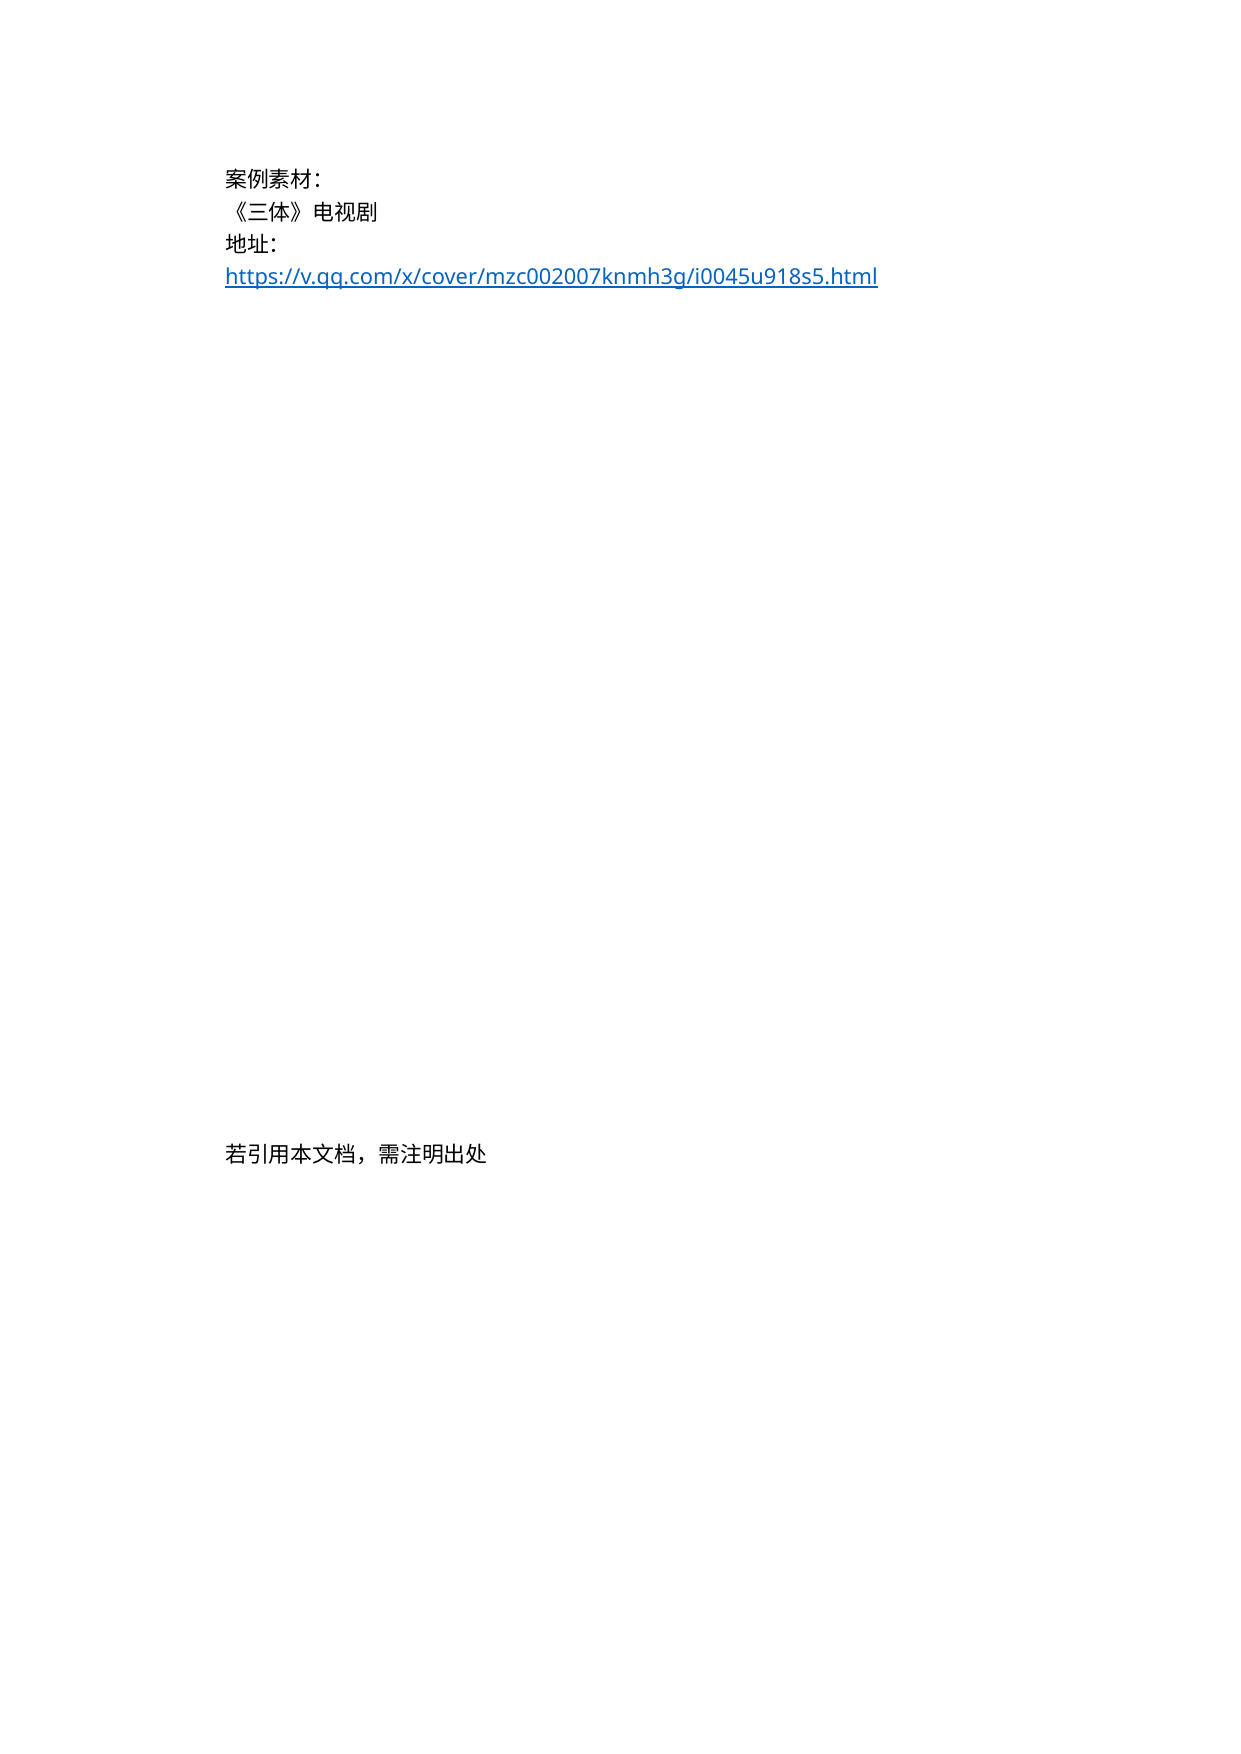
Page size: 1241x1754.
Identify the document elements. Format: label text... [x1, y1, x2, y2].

list 地址： [225, 227, 1053, 259]
list 案例素材： [225, 162, 1053, 194]
list https://v.qq.com/x/cover/mzc002007knmh3g/i0045u918s5.html [225, 259, 1053, 292]
list 若引用本文档，需注明出处 [225, 1137, 1053, 1169]
list 《三体》电视剧 [225, 194, 1053, 227]
